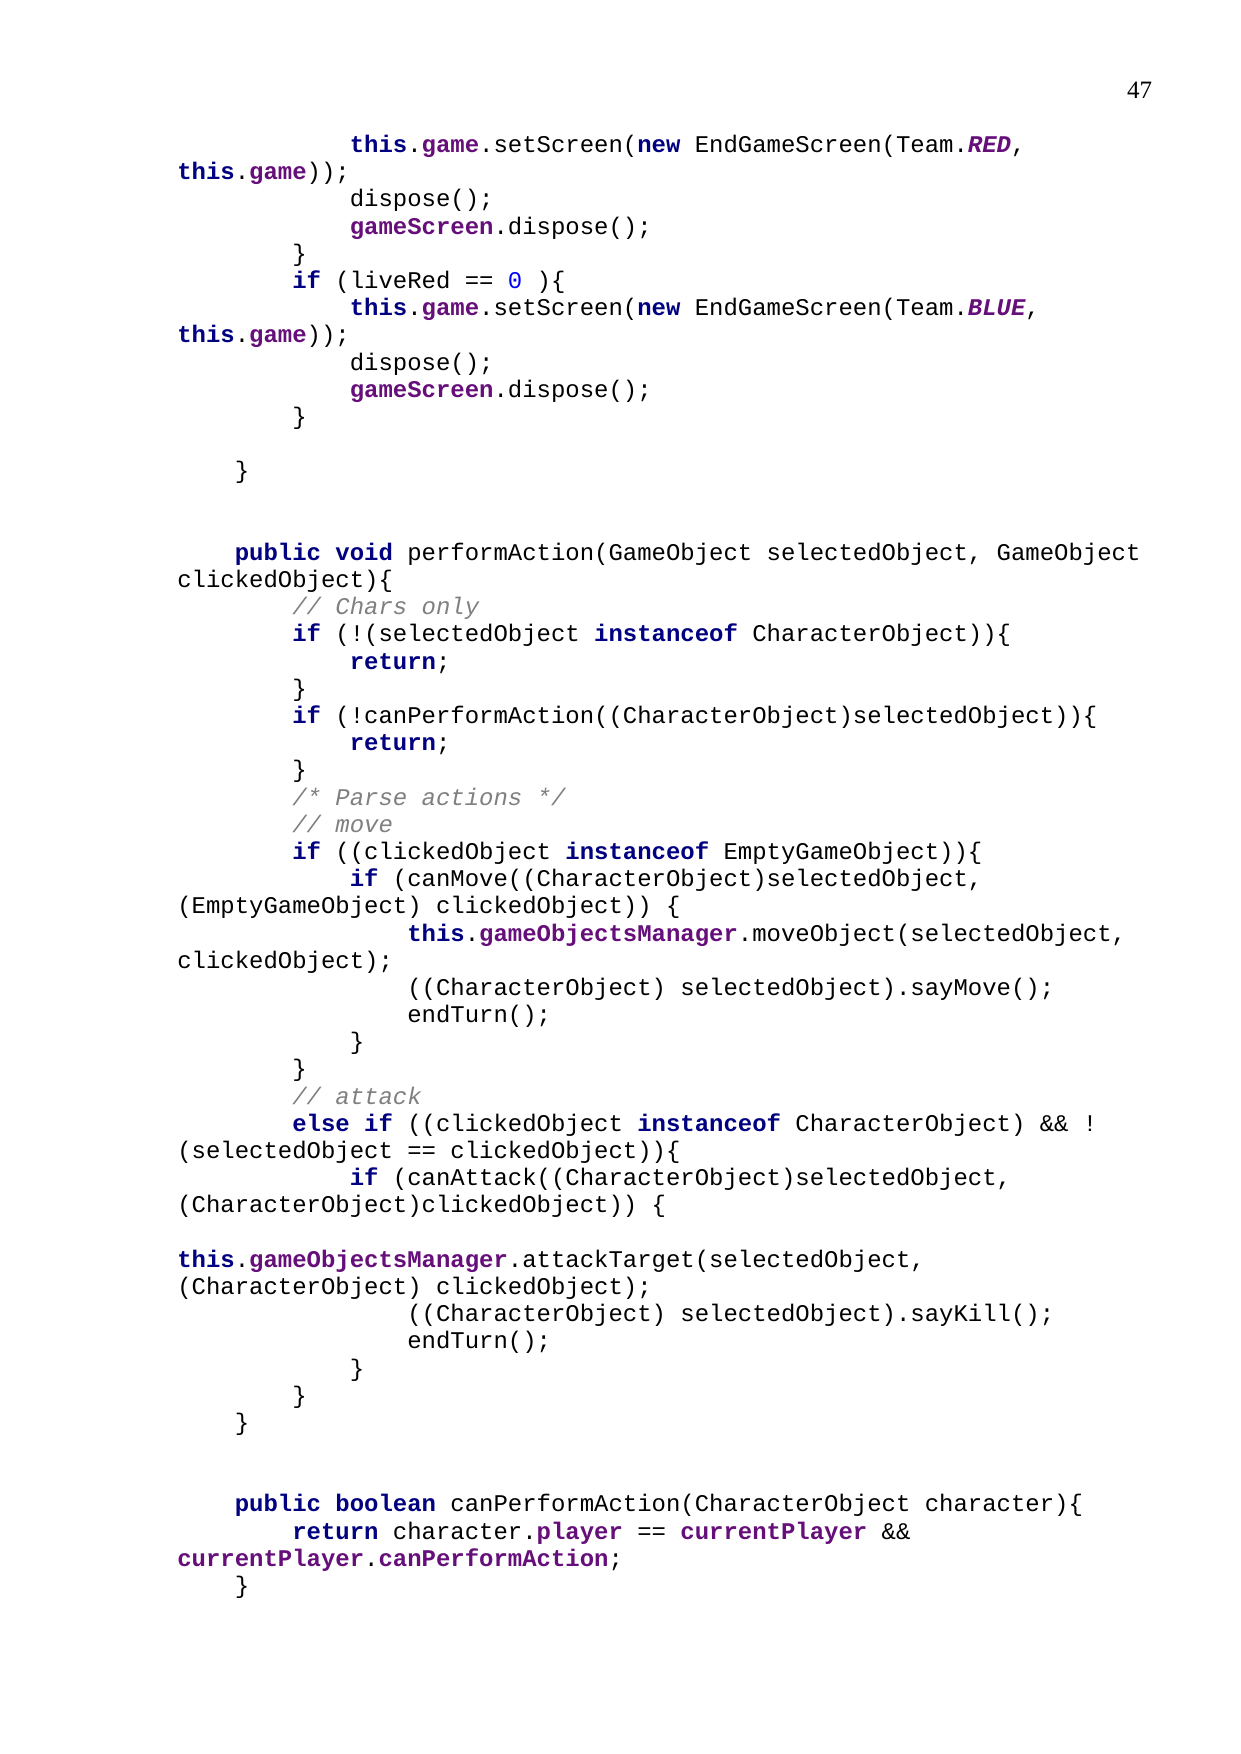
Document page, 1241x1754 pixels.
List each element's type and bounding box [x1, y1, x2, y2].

text [177, 132, 1152, 1628]
